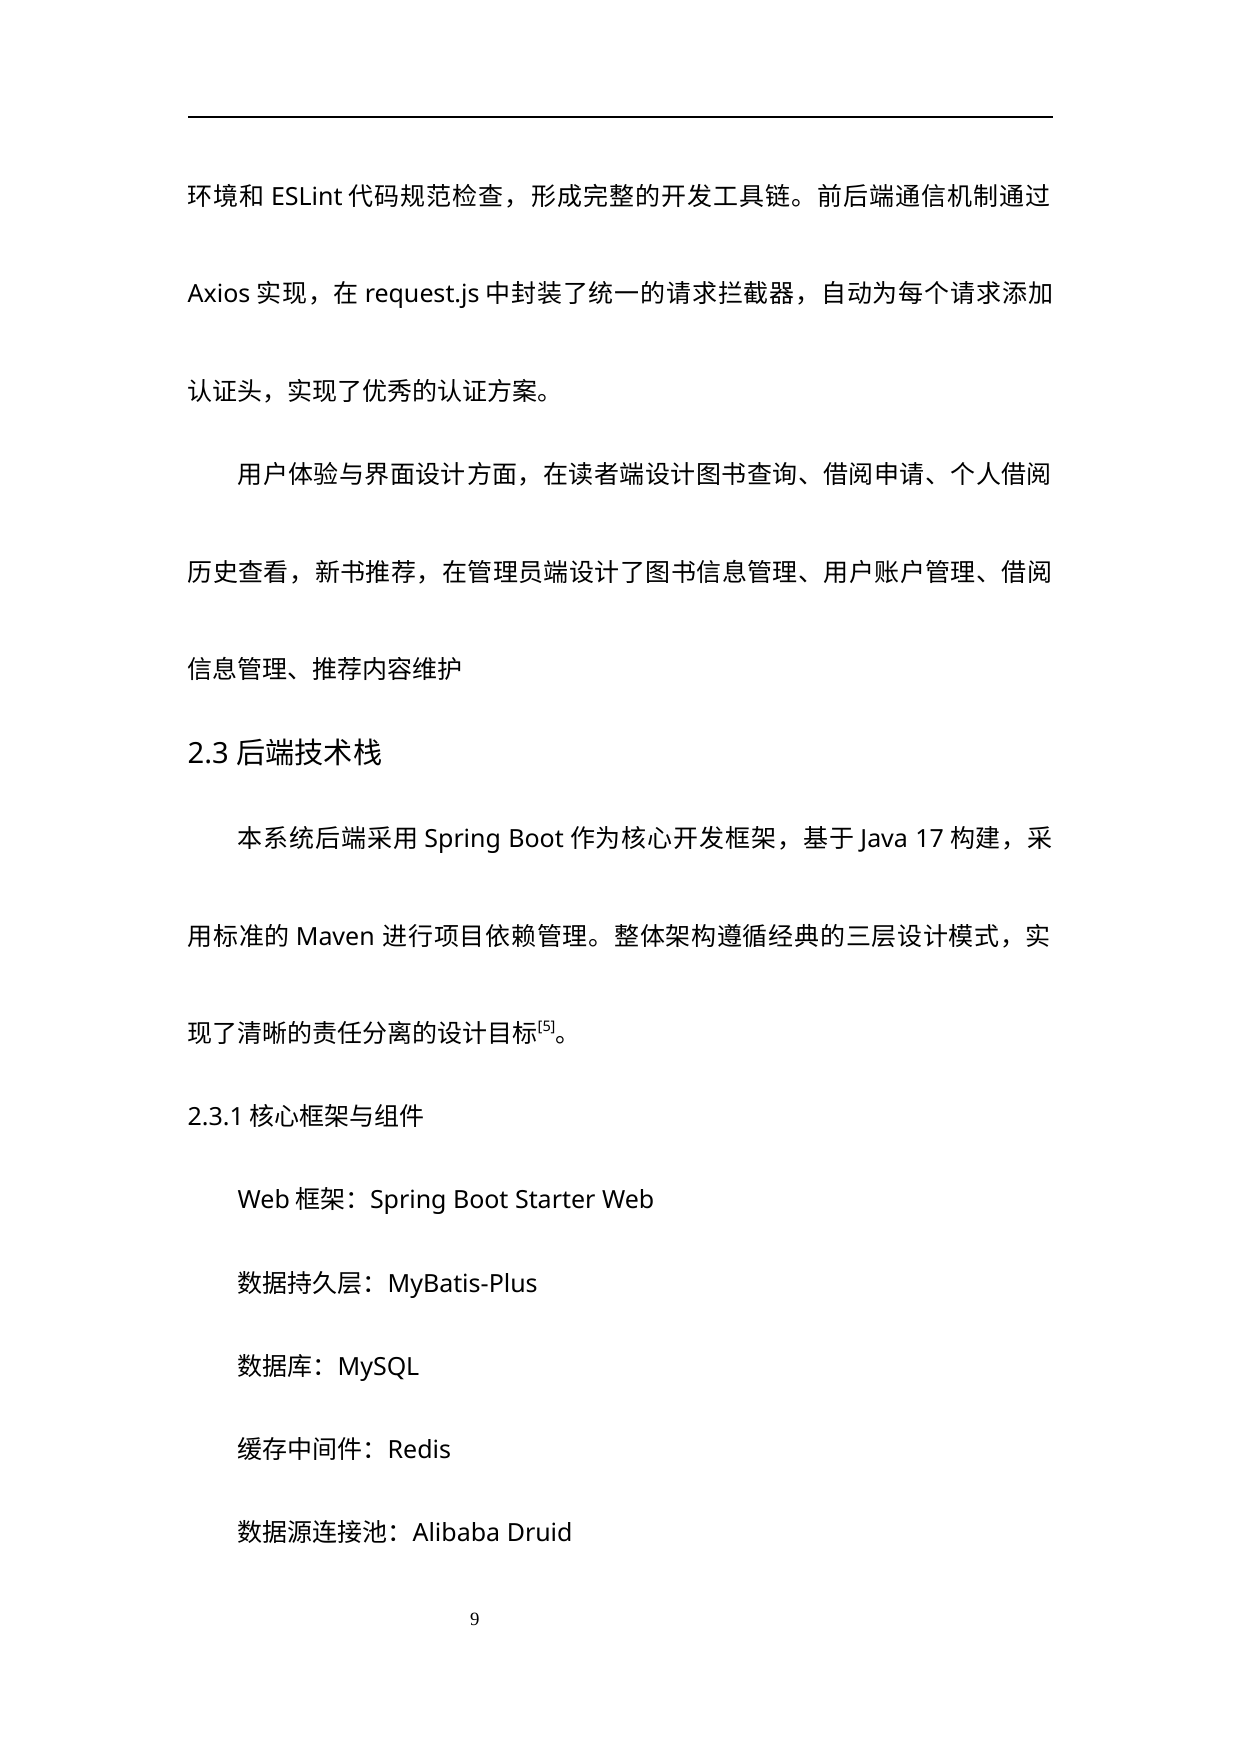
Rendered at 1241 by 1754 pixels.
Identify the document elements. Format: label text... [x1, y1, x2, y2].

text Web框架：Spring Boot Starter Web [187, 1166, 1053, 1231]
text 本系统后端采用Spring Boot作为核心开发框架，基于Java 17构建，采用标准的Maven 进行项目依赖管理。整体架构遵循经典的三层设计模式，实现了清晰的责任分离的设计目标[5]。 [187, 804, 1053, 1064]
text 2.3.1核心框架与组件 [187, 1082, 1053, 1147]
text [187, 162, 1053, 422]
text 数据持久层：MyBatis-Plus [187, 1249, 1053, 1314]
text 2.3 后端技术栈 [187, 718, 1053, 783]
text 数据源连接池：Alibaba Druid [187, 1498, 1053, 1563]
text 数据库：MySQL [187, 1332, 1053, 1397]
text 缓存中间件：Redis [187, 1415, 1053, 1480]
text 用户体验与界面设计方面，在读者端设计图书查询、借阅申请、个人借阅历史查看，新书推荐，在管理员端设计了图书信息管理、用户账户管理、借阅信息管理、推荐内容维护 [187, 440, 1053, 700]
